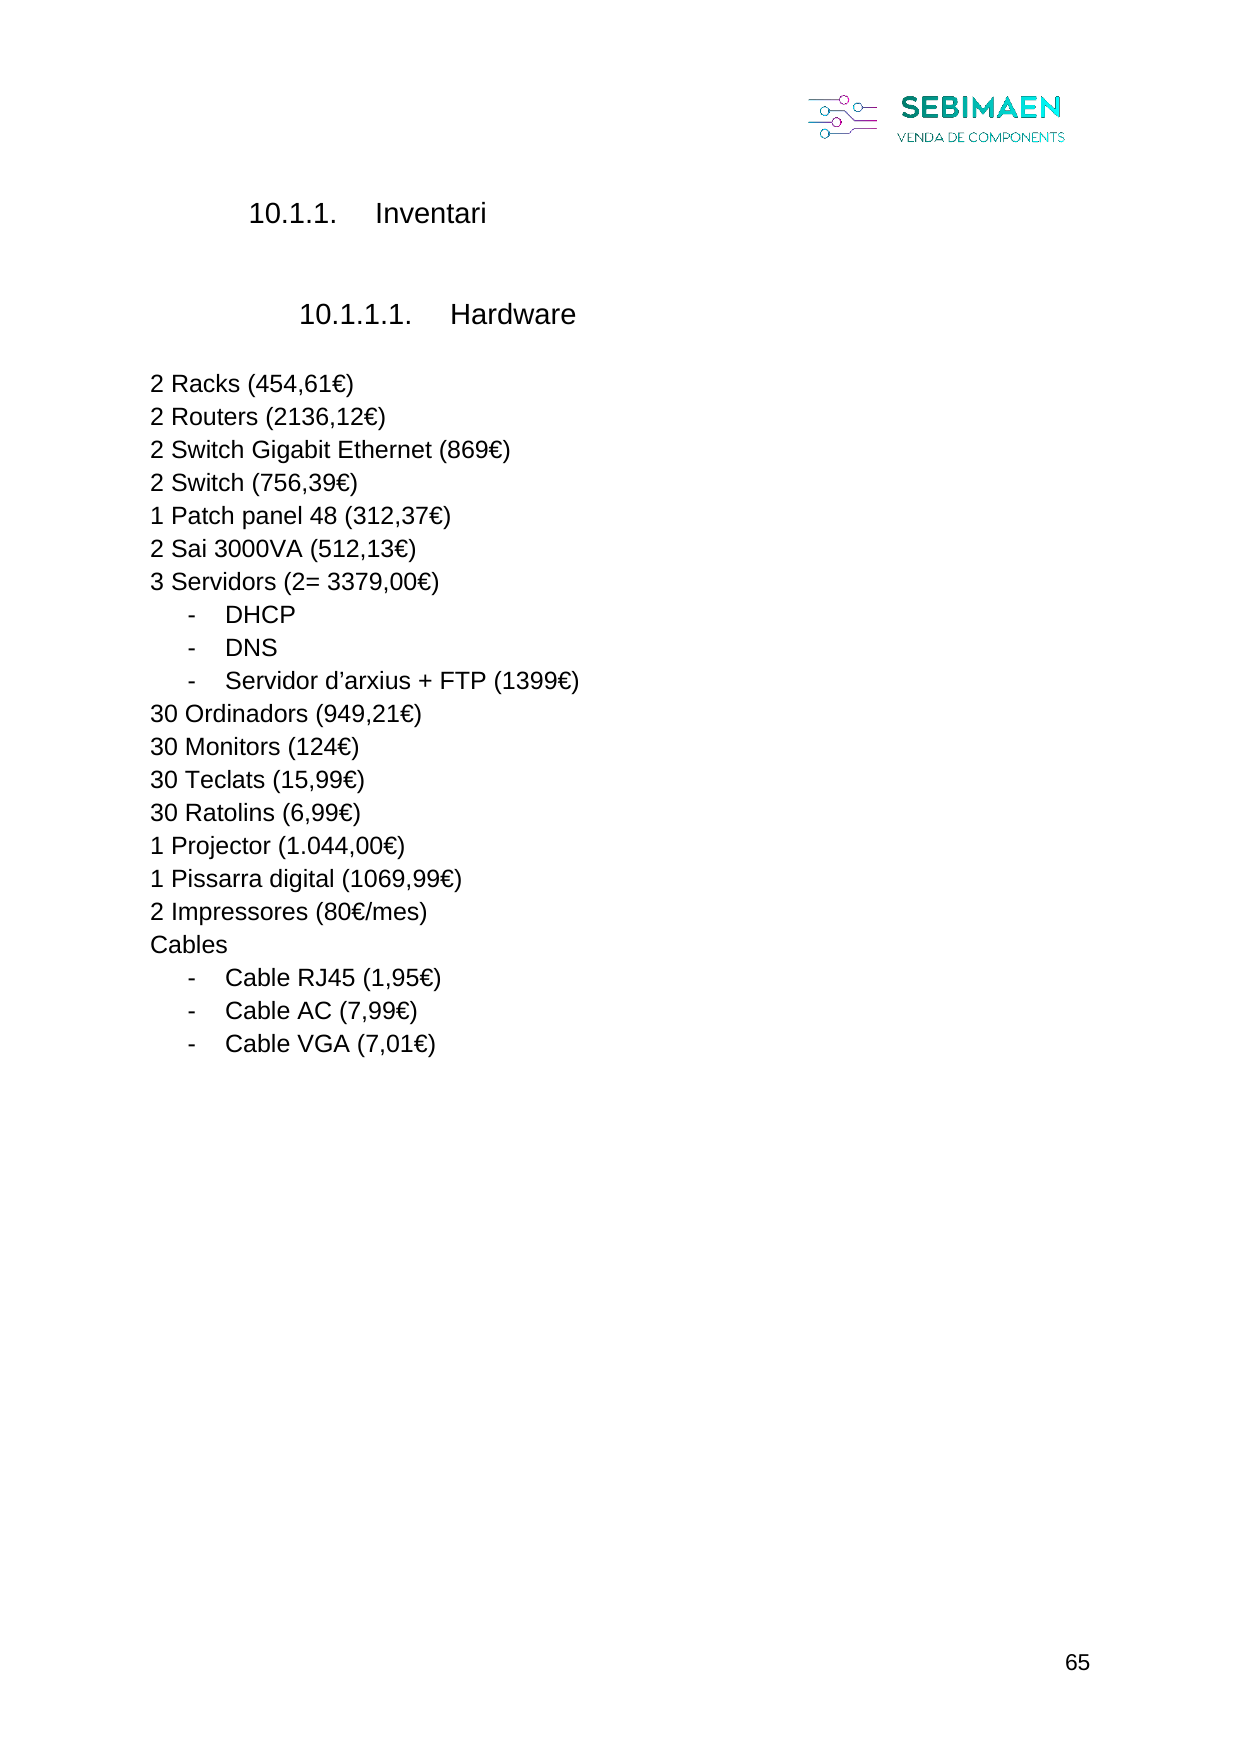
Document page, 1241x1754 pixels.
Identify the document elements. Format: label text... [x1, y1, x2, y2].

text Cables [150, 930, 1094, 959]
text 30 Ratolins (6,99€) [150, 798, 1094, 827]
list DHCP [187, 600, 1094, 629]
text 3 Servidors (2= 3379,00€) [150, 567, 1094, 596]
text 2 Routers (2136,12€) [150, 402, 1094, 431]
text 30 Ordinadors (949,21€) [150, 699, 1094, 728]
list Cable AC (7,99€) [187, 996, 1094, 1025]
list Cable VGA (7,01€) [187, 1029, 1094, 1058]
list Cable RJ45 (1,95€) [187, 963, 1094, 992]
text 2 Racks (454,61€) [150, 369, 1094, 398]
picture [780, 75, 1091, 159]
text 2 Sai 3000VA (512,13€) [150, 534, 1094, 563]
text 2 Impressores (80€/mes) [150, 897, 1094, 926]
subtitle Inventari [337, 196, 1094, 229]
subtitle Hardware [412, 297, 1094, 330]
text 30 Teclats (15,99€) [150, 765, 1094, 794]
text 1 Projector (1.044,00€) [150, 831, 1094, 860]
text 2 Switch Gigabit Ethernet (869€) [150, 435, 1094, 464]
text 2 Switch (756,39€) [150, 468, 1094, 497]
list Servidor d’arxius + FTP (1399€) [187, 666, 1094, 695]
list DNS [187, 633, 1094, 662]
text 30 Monitors (124€) [150, 732, 1094, 761]
text 1 Pissarra digital (1069,99€) [150, 864, 1094, 893]
text 1 Patch panel 48 (312,37€) [150, 501, 1094, 530]
